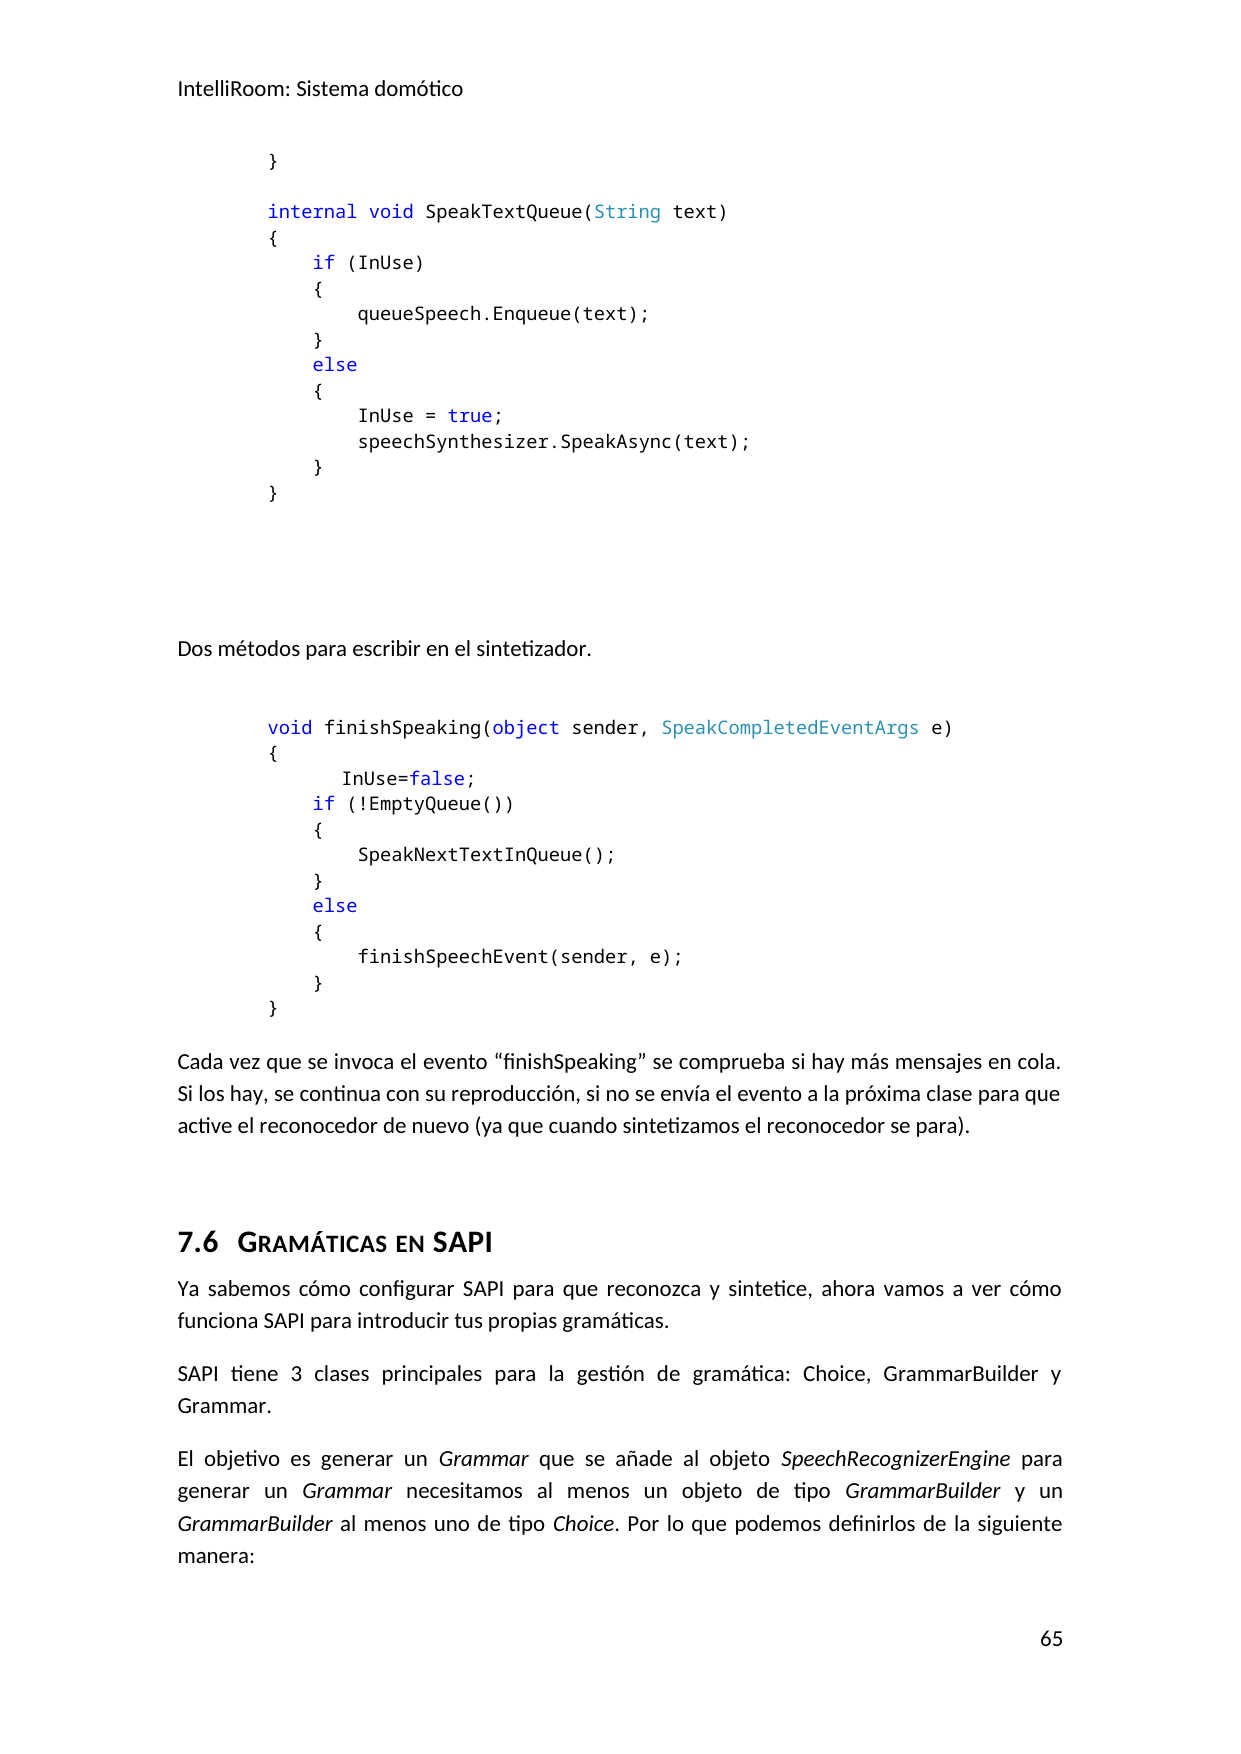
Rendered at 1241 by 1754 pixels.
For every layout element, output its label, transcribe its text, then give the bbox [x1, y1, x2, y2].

text SAPI tiene 3 clases principales para la gestión de gramática: Choice, GrammarBuilder y Grammar. [177, 1359, 1063, 1419]
text Ya sabemos cómo configurar SAPI para que reconozca y sintetice, ahora vamos a ver cómo funciona SAPI para introducir tus propias gramáticas. [177, 1274, 1063, 1334]
text speechSynthesizer.SpeakAsync(text); [177, 428, 1063, 454]
text SpeakNextTextInQueue(); [177, 842, 1063, 867]
text else [177, 893, 1063, 918]
text finishSpeechEvent(sender, e); [177, 944, 1063, 969]
text } [177, 969, 1063, 995]
text } [177, 995, 1063, 1020]
text if (InUse) [177, 250, 1063, 275]
text { [177, 739, 1063, 765]
text { [177, 275, 1063, 301]
text { [177, 377, 1063, 403]
text { [177, 918, 1063, 944]
text } [177, 454, 1063, 479]
subtitle Gramáticas en SAPI [177, 1222, 1063, 1260]
text { [177, 224, 1063, 250]
text InUse=false; [177, 765, 1063, 791]
text internal void SpeakTextQueue(String text) [177, 199, 1063, 224]
text Dos métodos para escribir en el sintetizador. [177, 634, 1063, 662]
text } [177, 867, 1063, 893]
text } [177, 479, 1063, 505]
text } [177, 148, 1063, 173]
text queueSpeech.Enqueue(text); [177, 301, 1063, 326]
text else [177, 352, 1063, 377]
text void finishSpeaking(object sender, SpeakCompletedEventArgs e) [177, 714, 1063, 739]
text { [177, 816, 1063, 842]
text El objetivo es generar un Grammar que se añade al objeto SpeechRecognizerEngine para generar un Grammar necesitamos al menos un objeto de tipo GrammarBuilder y un GrammarBuilder al menos uno de tipo Choice. Por lo que podemos definirlos de la siguiente manera: [177, 1444, 1063, 1569]
text } [177, 326, 1063, 352]
text InUse = true; [177, 403, 1063, 428]
text if (!EmptyQueue()) [177, 791, 1063, 816]
text Cada vez que se invoca el evento “finishSpeaking” se comprueba si hay más mensajes en cola. Si los hay, se continua con su reproducción, si no se envía el evento a la próxima clase para que active el reconocedor de nuevo (ya que cuando sintetizamos el reconocedor se para). [177, 1047, 1063, 1139]
